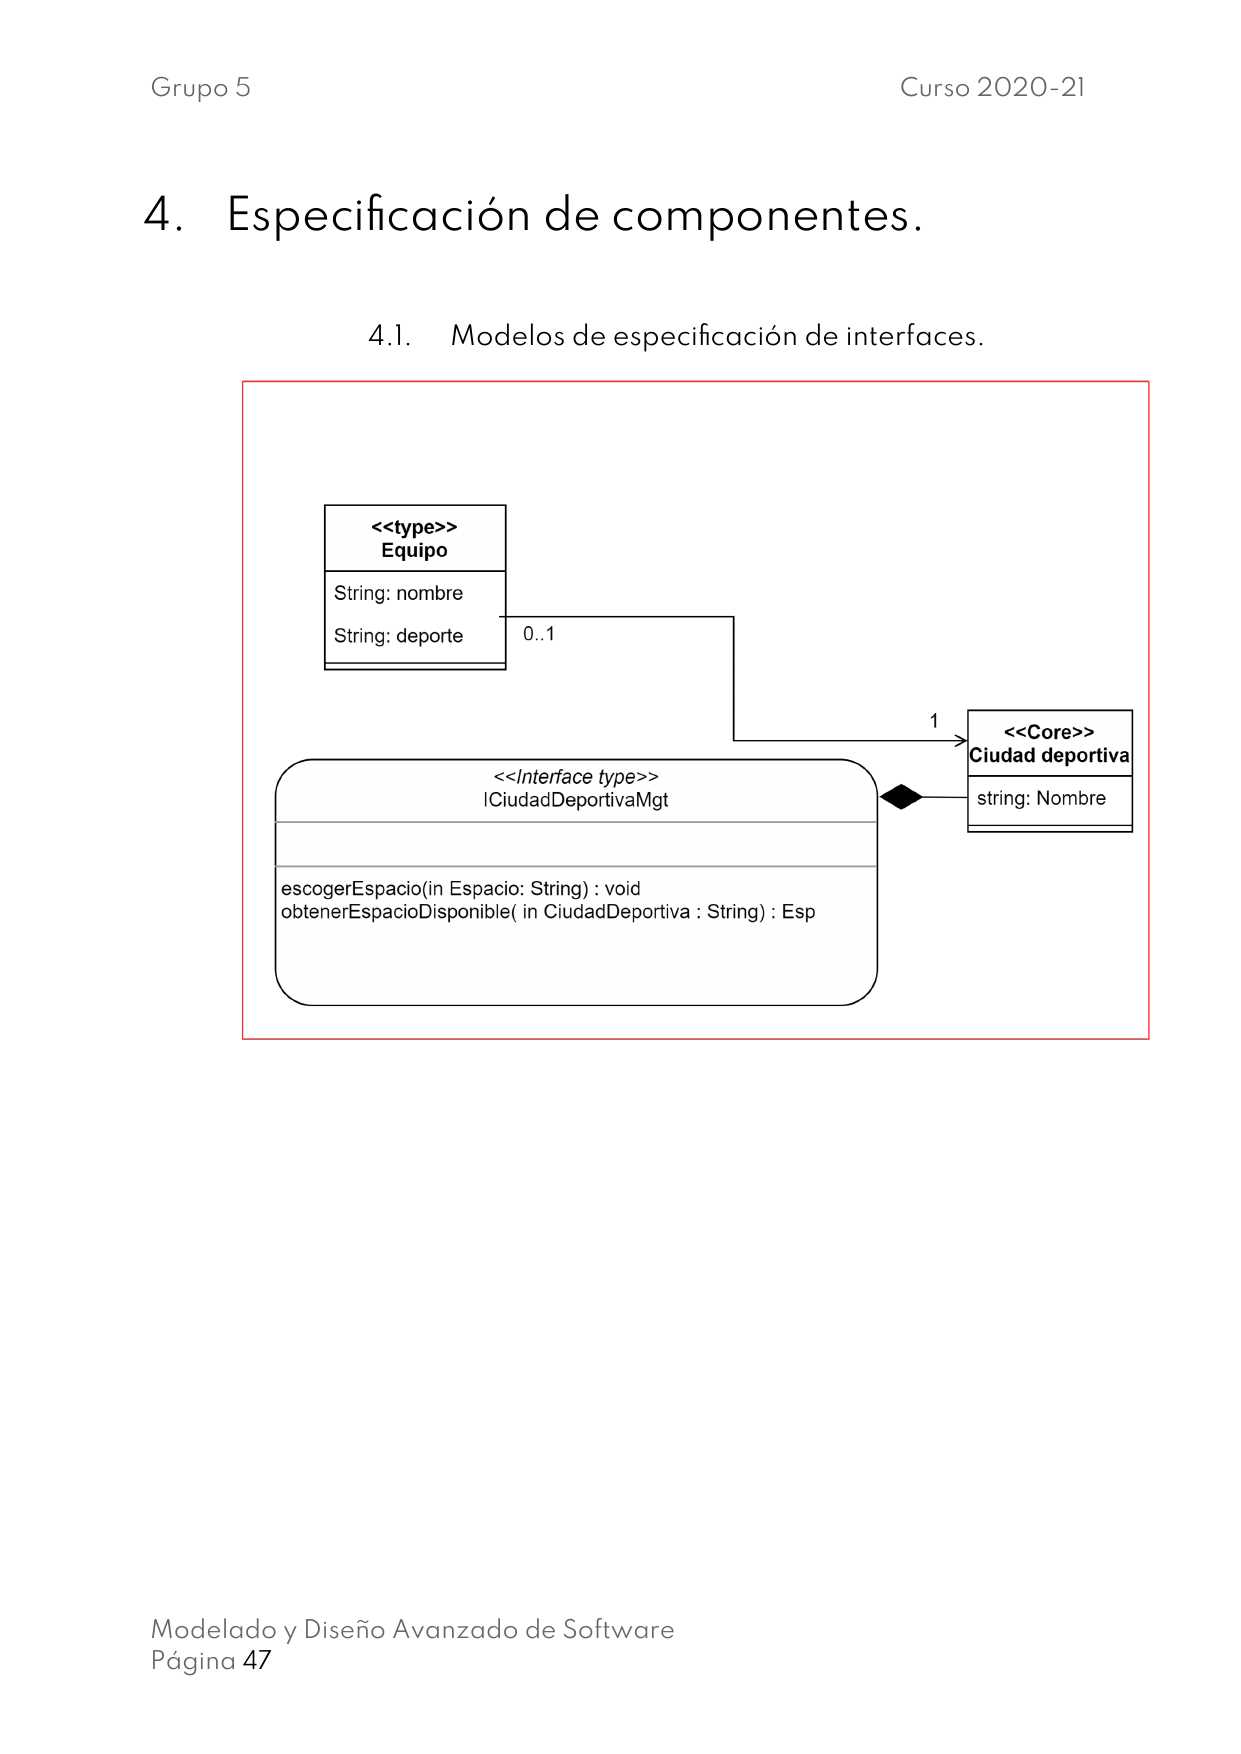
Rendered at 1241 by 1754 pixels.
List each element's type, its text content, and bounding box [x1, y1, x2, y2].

subtitle Especificación de componentes. [187, 192, 1090, 241]
subtitle Modelos de especificación de interfaces. [300, 322, 1090, 352]
picture [225, 364, 1166, 1056]
